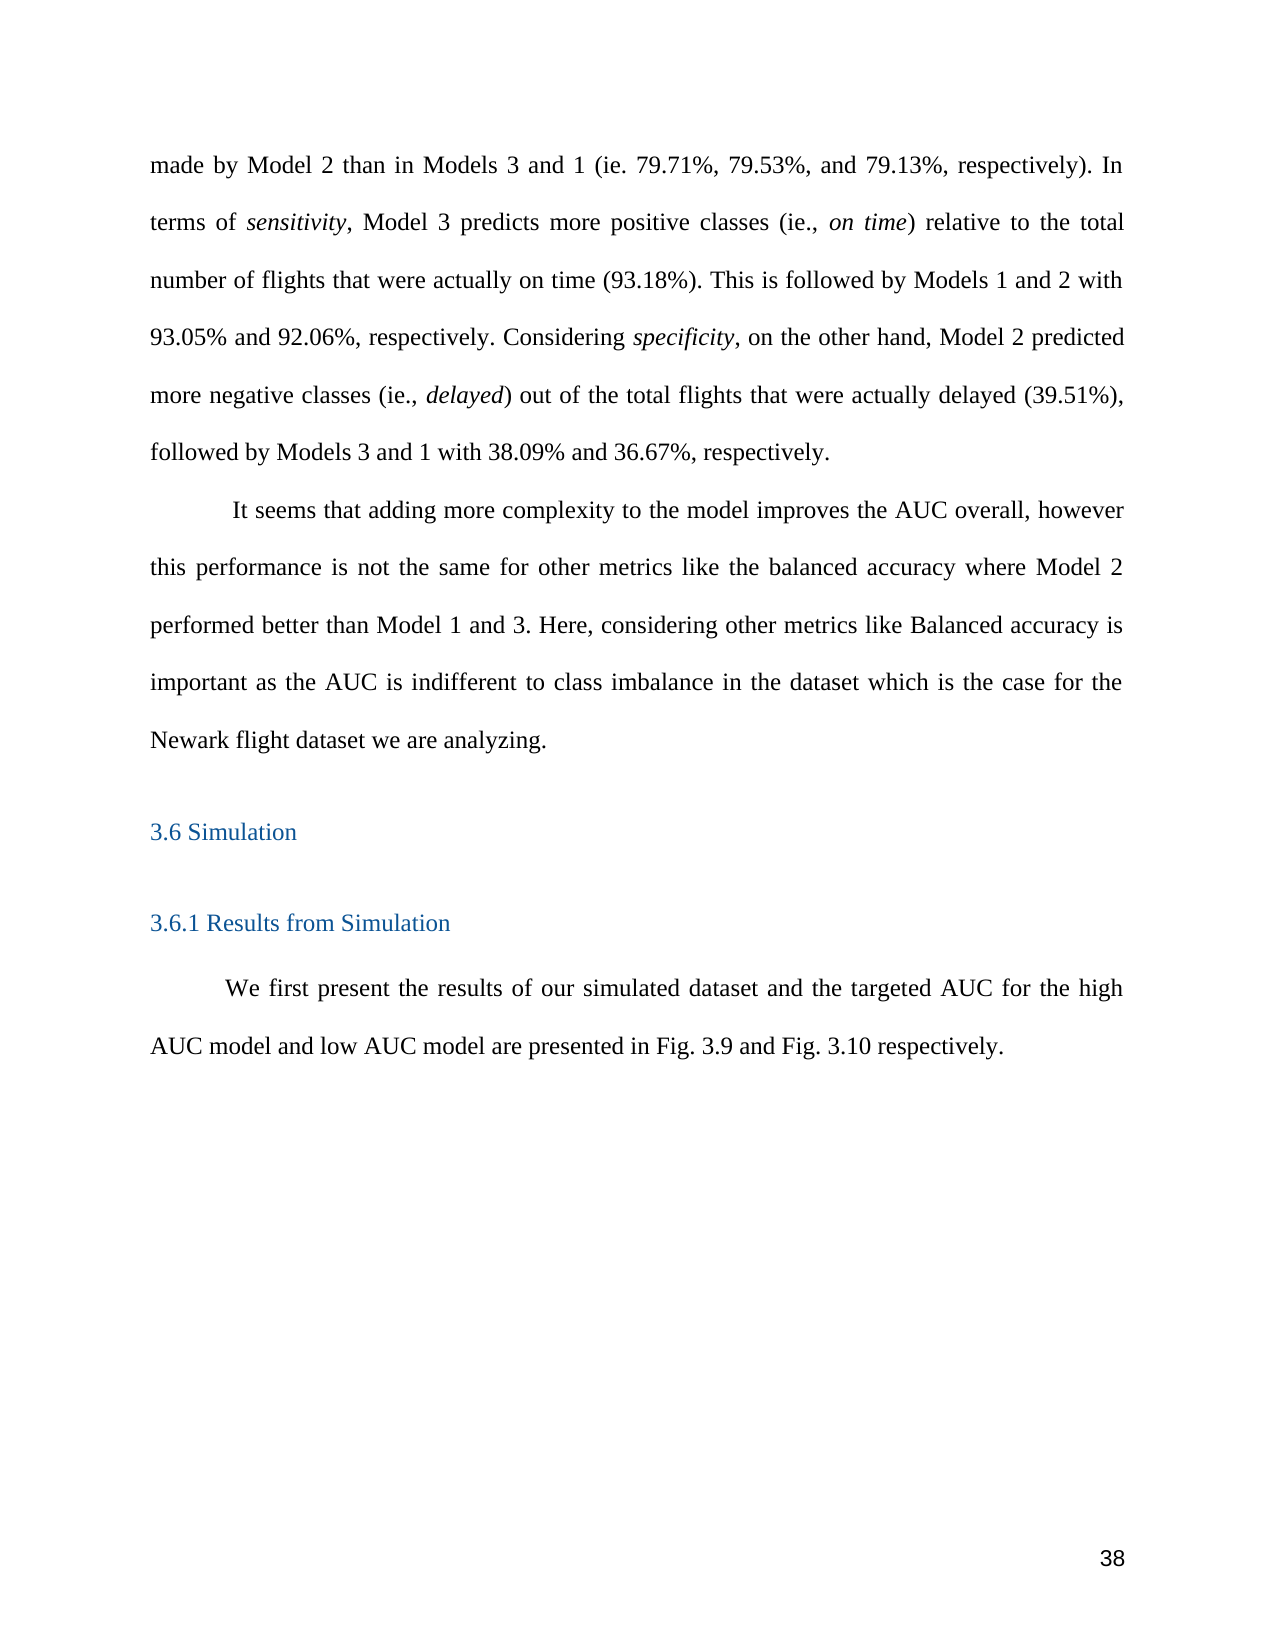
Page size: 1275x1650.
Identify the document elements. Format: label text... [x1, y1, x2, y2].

subtitle 3.6.1 Results from Simulation [150, 908, 1125, 936]
text We first present the results of our simulated dataset and the targeted AUC for the high AUC model and low AUC model are presented in Fig. 3.9 and Fig. 3.10 respectively. [150, 973, 1125, 1060]
text It seems that adding more complexity to the model improves the AUC overall, however this performance is not the same for other metrics like the balanced accuracy where Model 2 performed better than Model 1 and 3. Here, considering other metrics like Balanced accuracy is important as the AUC is indifferent to class imbalance in the dataset which is the case for the Newark flight dataset we are analyzing. [150, 495, 1125, 754]
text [150, 150, 1125, 466]
subtitle 3.6 Simulation [150, 817, 1125, 846]
